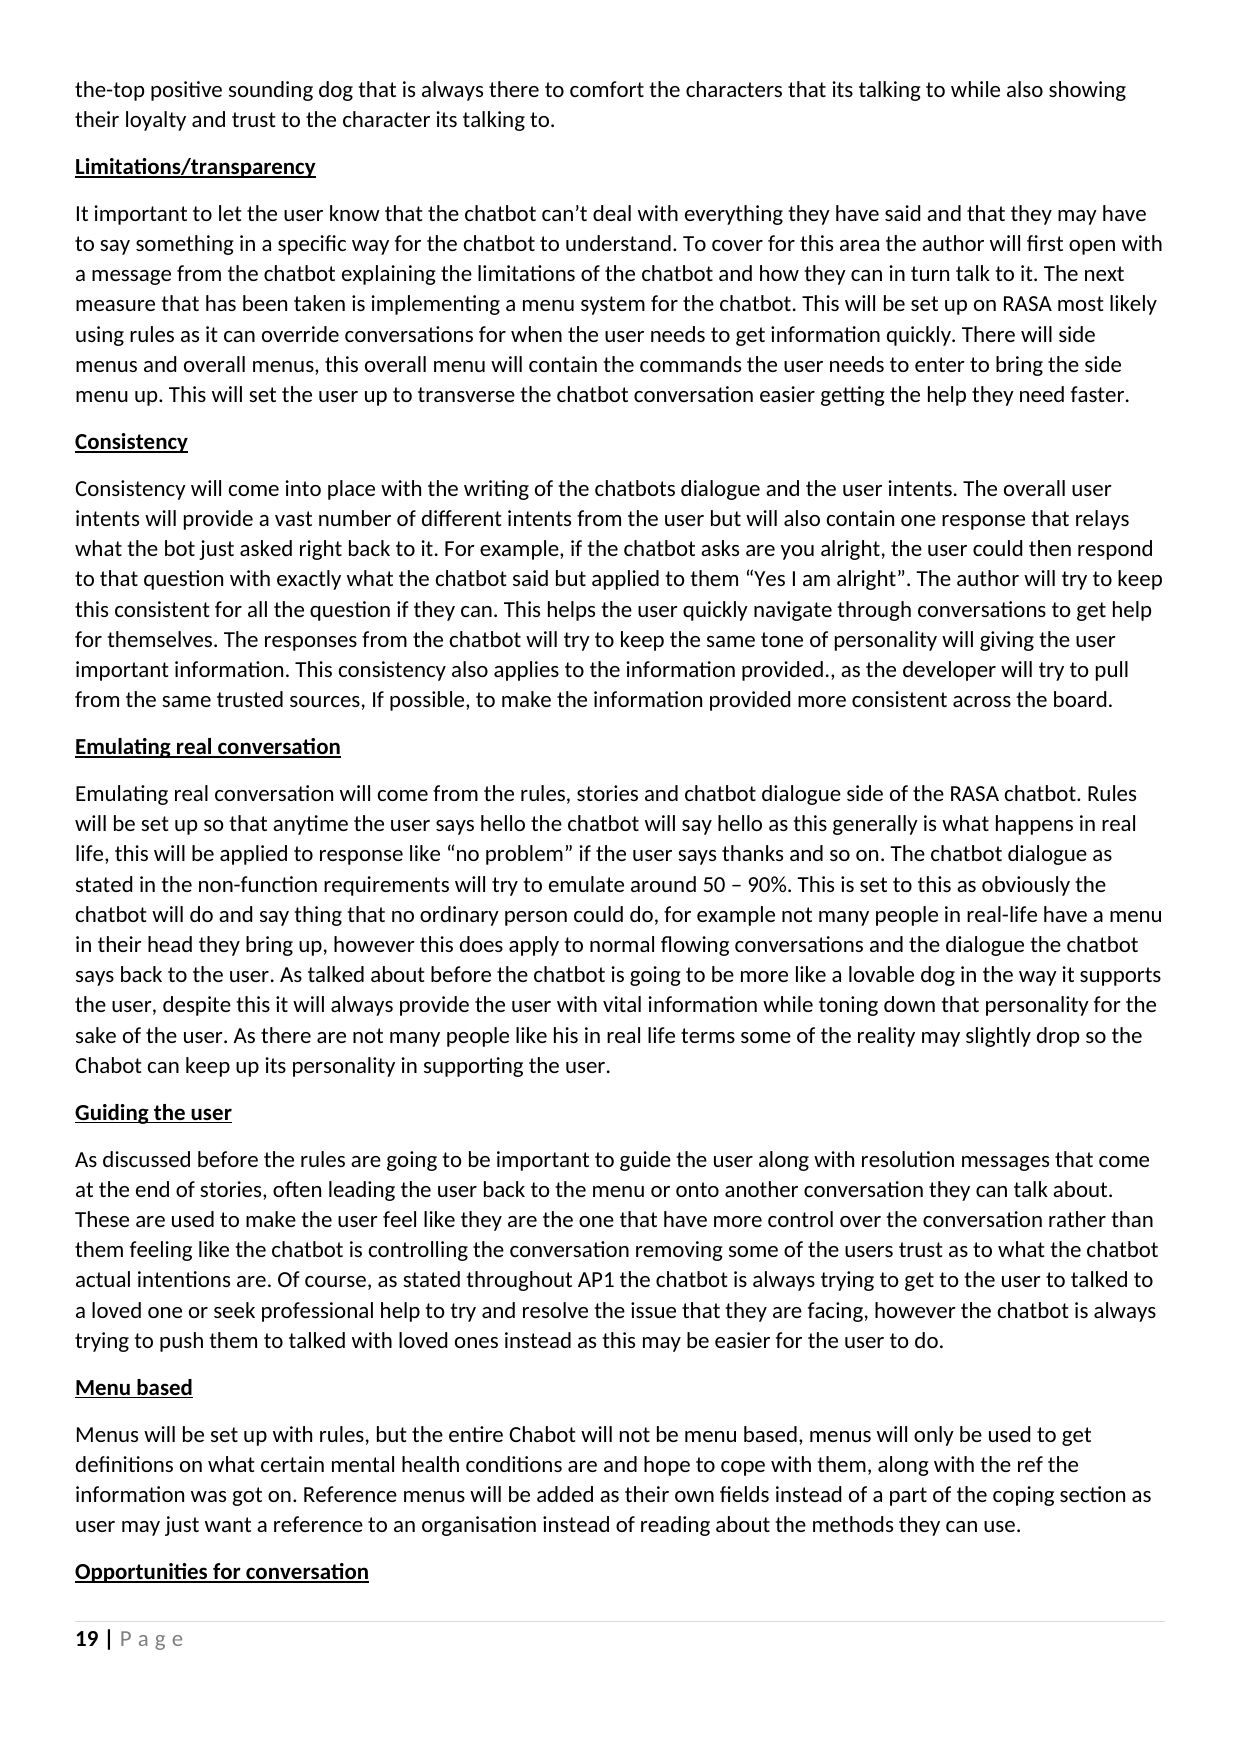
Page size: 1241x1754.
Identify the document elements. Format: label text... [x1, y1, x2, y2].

text Consistency will come into place with the writing of the chatbots dialogue and the user intents. The overall user intents will provide a vast number of different intents from the user but will also contain one response that relays what the bot just asked right back to it. For example, if the chatbot asks are you alright, the user could then respond to that question with exactly what the chatbot said but applied to them “Yes I am alright”. The author will try to keep this consistent for all the question if they can. This helps the user quickly navigate through conversations to get help for themselves. The responses from the chatbot will try to keep the same tone of personality will giving the user important information. This consistency also applies to the information provided., as the developer will try to pull from the same trusted sources, If possible, to make the information provided more consistent across the board. [75, 474, 1165, 713]
text Menus will be set up with rules, but the entire Chabot will not be menu based, menus will only be used to get definitions on what certain mental health conditions are and hope to cope with them, along with the ref the information was got on. Reference menus will be added as their own fields instead of a part of the coping section as user may just want a reference to an organisation instead of reading about the methods they can use. [75, 1420, 1165, 1538]
text Opportunities for conversation [75, 1557, 1165, 1585]
text Emulating real conversation will come from the rules, stories and chatbot dialogue side of the RASA chatbot. Rules will be set up so that anytime the user says hello the chatbot will say hello as this generally is what happens in real life, this will be applied to response like “no problem” if the user says thanks and so on. The chatbot dialogue as stated in the non-function requirements will try to emulate around 50 – 90%. This is set to this as obviously the chatbot will do and say thing that no ordinary person could do, for example not many people in real-life have a menu in their head they bring up, however this does apply to normal flowing conversations and the dialogue the chatbot says back to the user. As talked about before the chatbot is going to be more like a lovable dog in the way it supports the user, despite this it will always provide the user with vital information while toning down that personality for the sake of the user. As there are not many people like his in real life terms some of the reality may slightly drop so the Chabot can keep up its personality in supporting the user. [75, 779, 1165, 1079]
text It important to let the user know that the chatbot can’t deal with everything they have said and that they may have to say something in a specific way for the chatbot to understand. To cover for this area the author will first open with a message from the chatbot explaining the limitations of the chatbot and how they can in turn talk to it. The next measure that has been taken is implementing a menu system for the chatbot. This will be set up on RASA most likely using rules as it can override conversations for when the user needs to get information quickly. There will side menus and overall menus, this overall menu will contain the commands the user needs to enter to bring the side menu up. This will set the user up to transverse the chatbot conversation easier getting the help they need faster. [75, 199, 1165, 408]
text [75, 75, 1165, 133]
text Menu based [75, 1373, 1165, 1401]
text Consistency [75, 427, 1165, 455]
text Emulating real conversation [75, 732, 1165, 760]
text As discussed before the rules are going to be important to guide the user along with resolution messages that come at the end of stories, often leading the user back to the menu or onto another conversation they can talk about. These are used to make the user feel like they are the one that have more control over the conversation rather than them feeling like the chatbot is controlling the conversation removing some of the users trust as to what the chatbot actual intentions are. Of course, as stated throughout AP1 the chatbot is always trying to get to the user to talked to a loved one or seek professional help to try and resolve the issue that they are facing, however the chatbot is always trying to push them to talked with loved ones instead as this may be easier for the user to do. [75, 1145, 1165, 1354]
text Limitations/transparency [75, 152, 1165, 180]
text Guiding the user [75, 1098, 1165, 1126]
